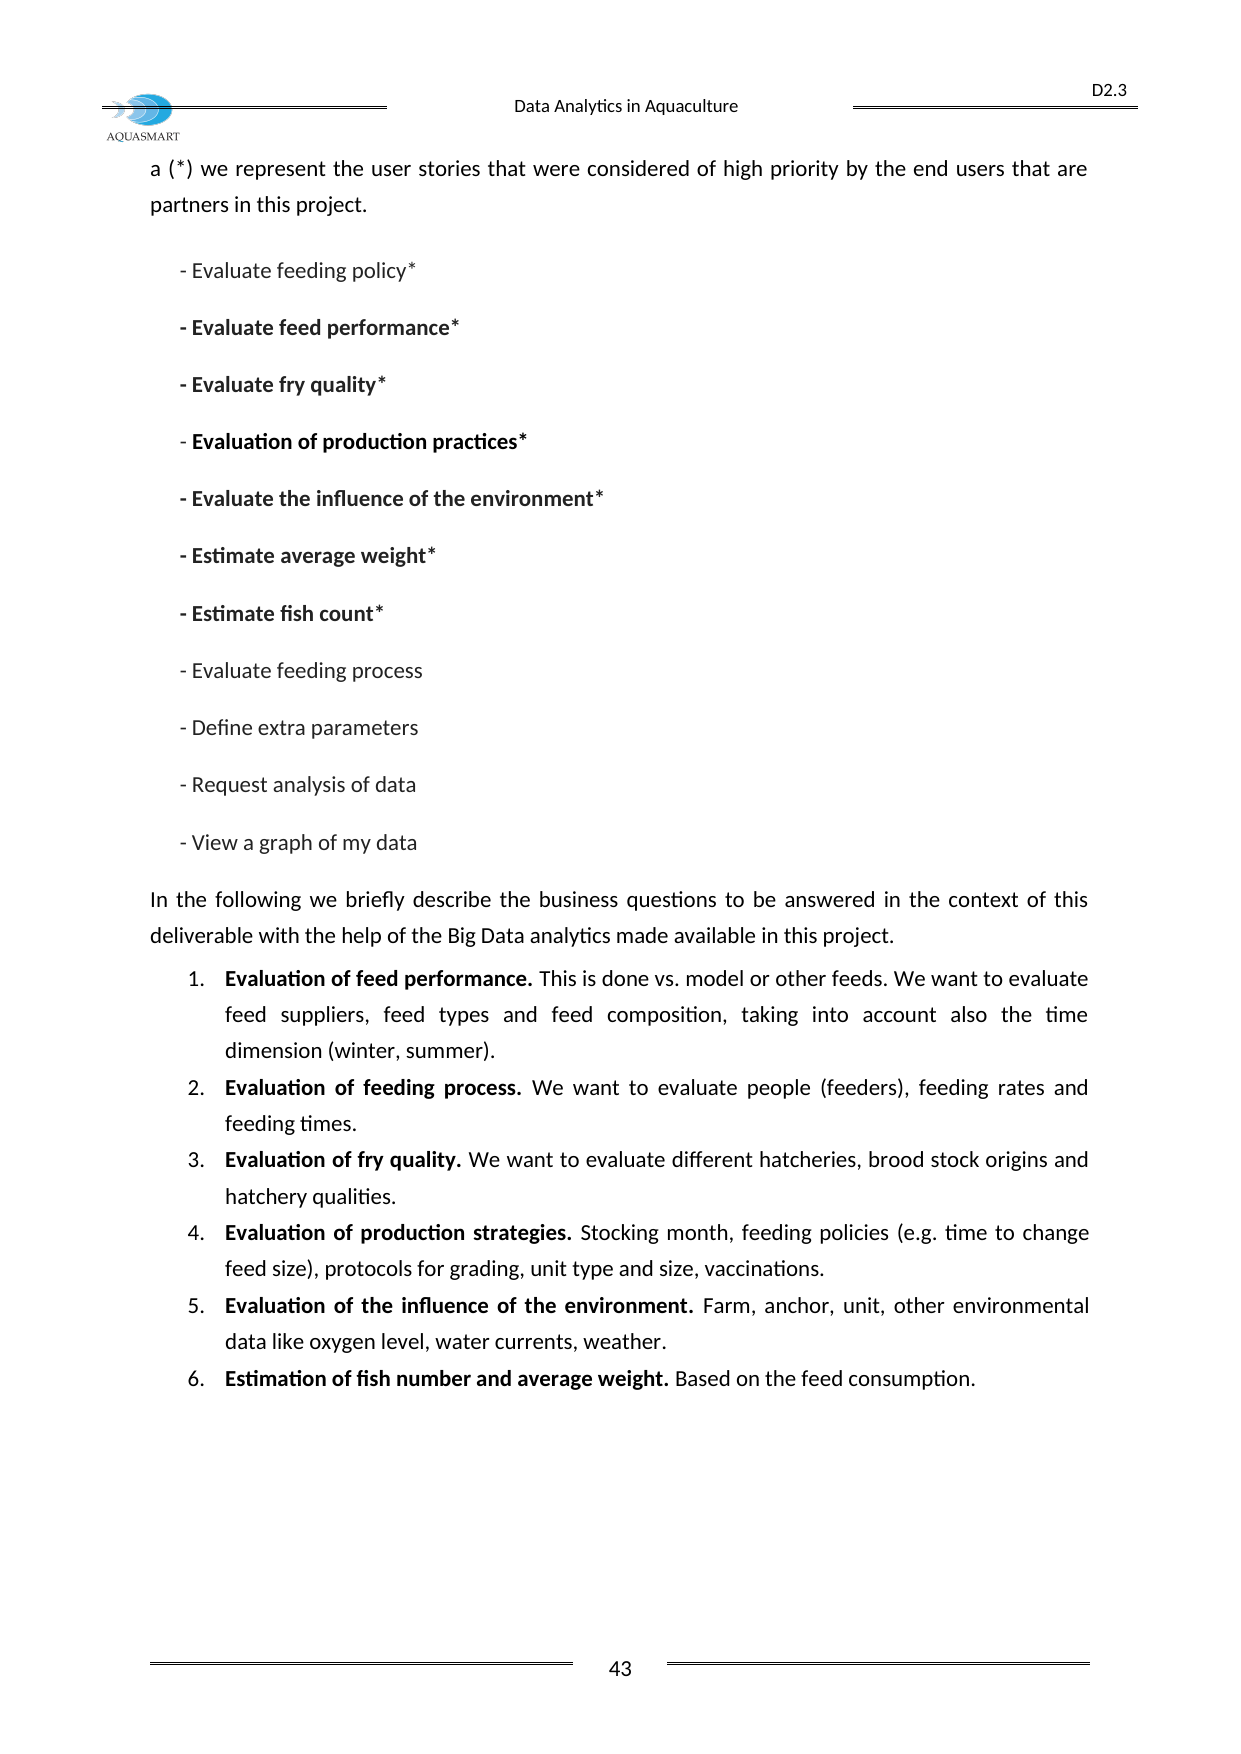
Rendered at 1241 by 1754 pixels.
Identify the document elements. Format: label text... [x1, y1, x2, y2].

text - Request analysis of data [179, 770, 1090, 798]
text - Define extra parameters [179, 713, 1090, 741]
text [150, 154, 1090, 218]
text - Evaluate fry quality* [179, 370, 1090, 398]
text - View a graph of my data [179, 828, 1090, 856]
list Evaluation of the influence of the environment. Farm, anchor, unit, other environmental data like oxygen level, water currents, weather. [187, 1291, 1090, 1355]
text - Evaluate feeding process [179, 656, 1090, 684]
list Evaluation of production strategies. Stocking month, feeding policies (e.g. time to change feed size), protocols for grading, unit type and size, vaccinations. [187, 1218, 1090, 1283]
text - Estimate average weight* [179, 542, 1090, 570]
text - Estimate fish count* [179, 599, 1090, 627]
text - Evaluate the influence of the environment* [179, 484, 1090, 512]
list Evaluation of feed performance. This is done vs. model or other feeds. We want to evaluate feed suppliers, feed types and feed composition, taking into account also the time dimension (winter, summer). [187, 964, 1090, 1064]
list Estimation of fish number and average weight. Based on the feed consumption. [187, 1364, 1090, 1392]
text - Evaluate feed performance* [179, 313, 1090, 341]
list Evaluation of fry quality. We want to evaluate different hatcheries, brood stock origins and hatchery qualities. [187, 1146, 1090, 1210]
text - Evaluate feeding policy* [179, 256, 1090, 284]
text In the following we briefly describe the business questions to be answered in the context of this deliverable with the help of the Big Data analytics made available in this project. [150, 885, 1090, 949]
text - Evaluation of production practices* [179, 427, 1090, 455]
list Evaluation of feeding process. We want to evaluate people (feeders), feeding rates and feeding times. [187, 1073, 1090, 1137]
